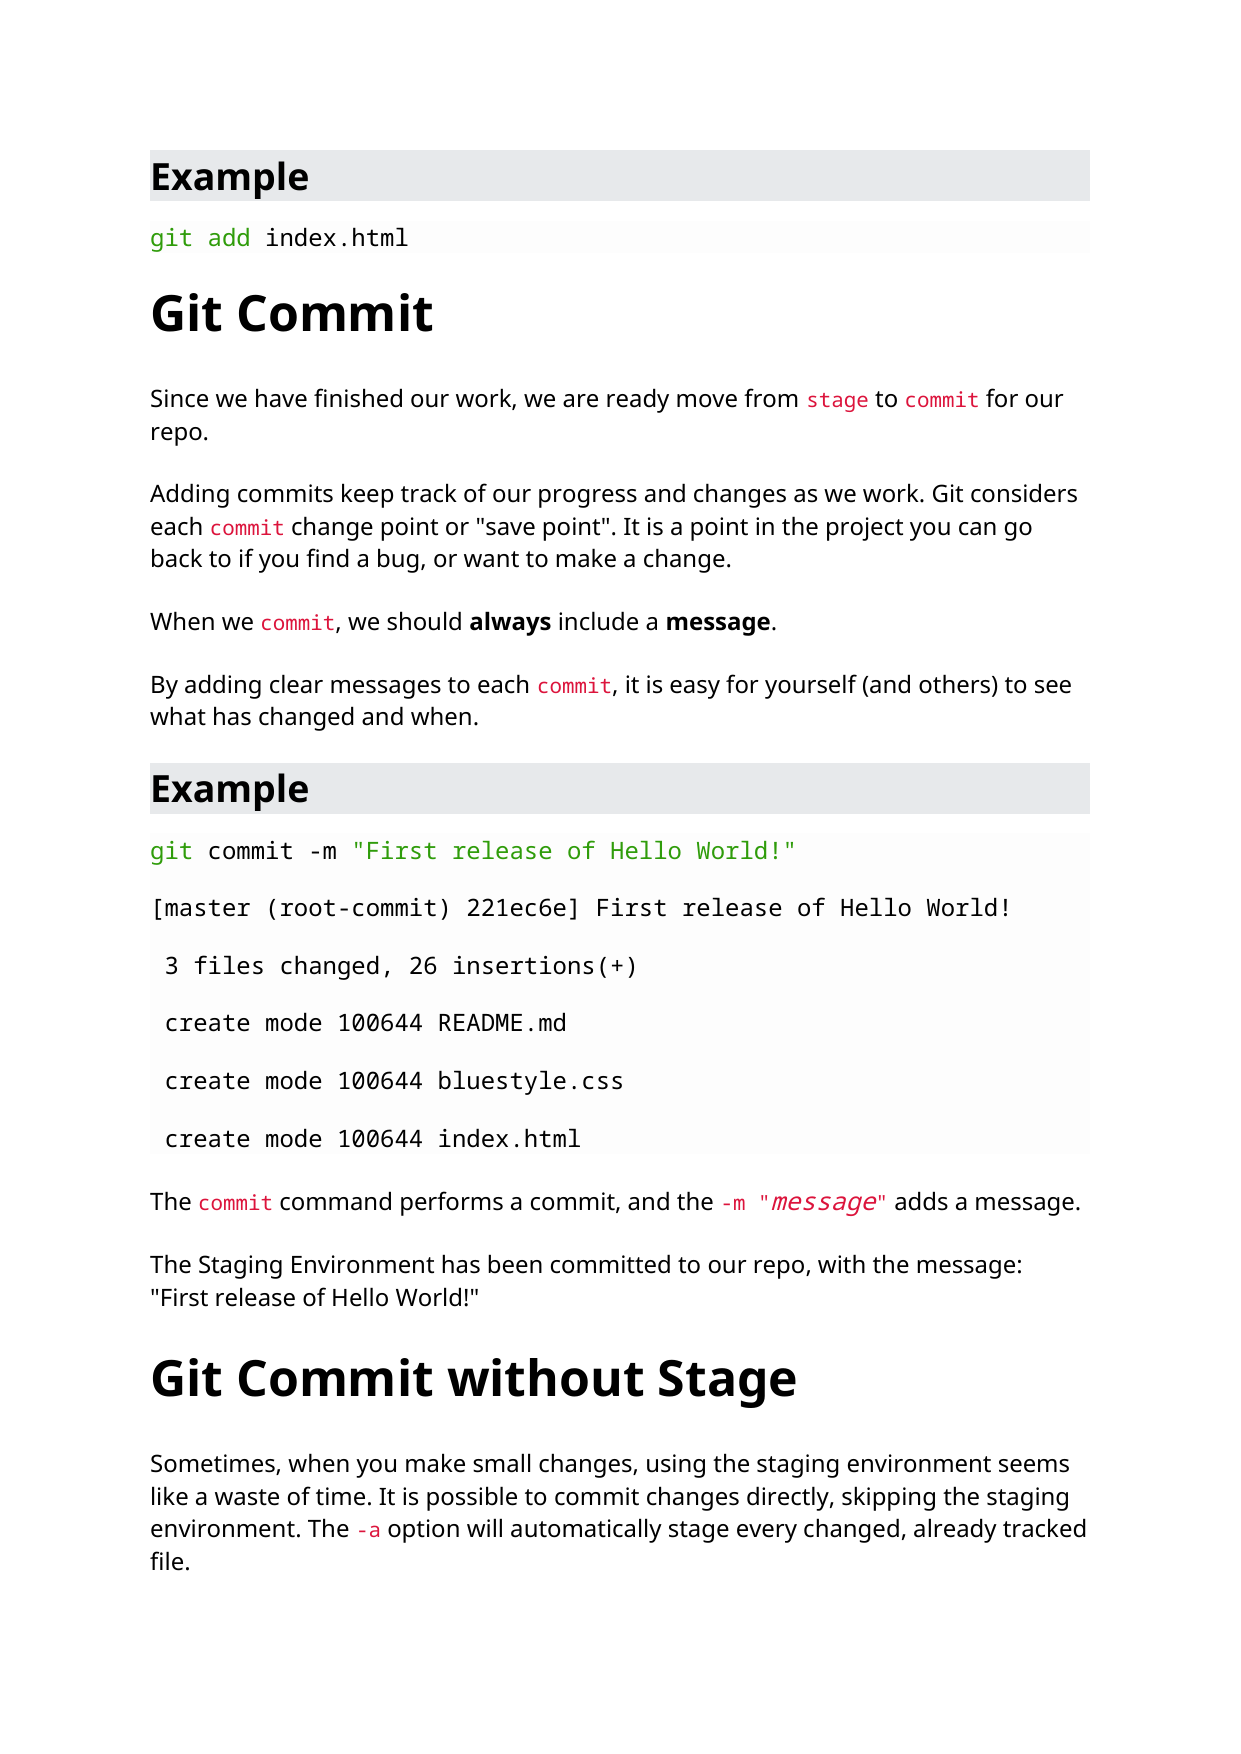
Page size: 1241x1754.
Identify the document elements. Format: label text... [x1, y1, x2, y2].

text Since we have finished our work, we are ready move from stage to commit for our repo. [150, 382, 1090, 447]
text 3 files changed, 26 insertions(+) [150, 949, 1090, 981]
subtitle Example [150, 150, 1090, 201]
text git add index.html [150, 221, 1090, 253]
text The Staging Environment has been committed to our repo, with the message: "First release of Hello World!" [150, 1248, 1090, 1313]
text create mode 100644 index.html [150, 1121, 1090, 1154]
subtitle Git Commit [150, 278, 1090, 346]
text create mode 100644 bluestyle.css [150, 1064, 1090, 1096]
text Adding commits keep track of our progress and changes as we work. Git considers each commit change point or "save point". It is a point in the project you can go back to if you find a bug, or want to make a change. [150, 477, 1090, 575]
text By adding clear messages to each commit, it is easy for yourself (and others) to see what has changed and when. [150, 667, 1090, 733]
text [master (root-commit) 221ec6e] First release of Hello World! [150, 891, 1090, 924]
text Sometimes, when you make small changes, using the staging environment seems like a waste of time. It is possible to commit changes directly, skipping the staging environment. The -a option will automatically stage every changed, already tracked file. [150, 1447, 1090, 1577]
text git commit -m "First release of Hello World!" [150, 833, 1090, 866]
subtitle Example [150, 763, 1090, 814]
text The commit command performs a commit, and the -m "message" adds a message. [150, 1184, 1090, 1218]
text When we commit, we should always include a message. [150, 605, 1090, 637]
subtitle Git Commit without Stage [150, 1343, 1090, 1411]
text create mode 100644 README.md [150, 1006, 1090, 1039]
